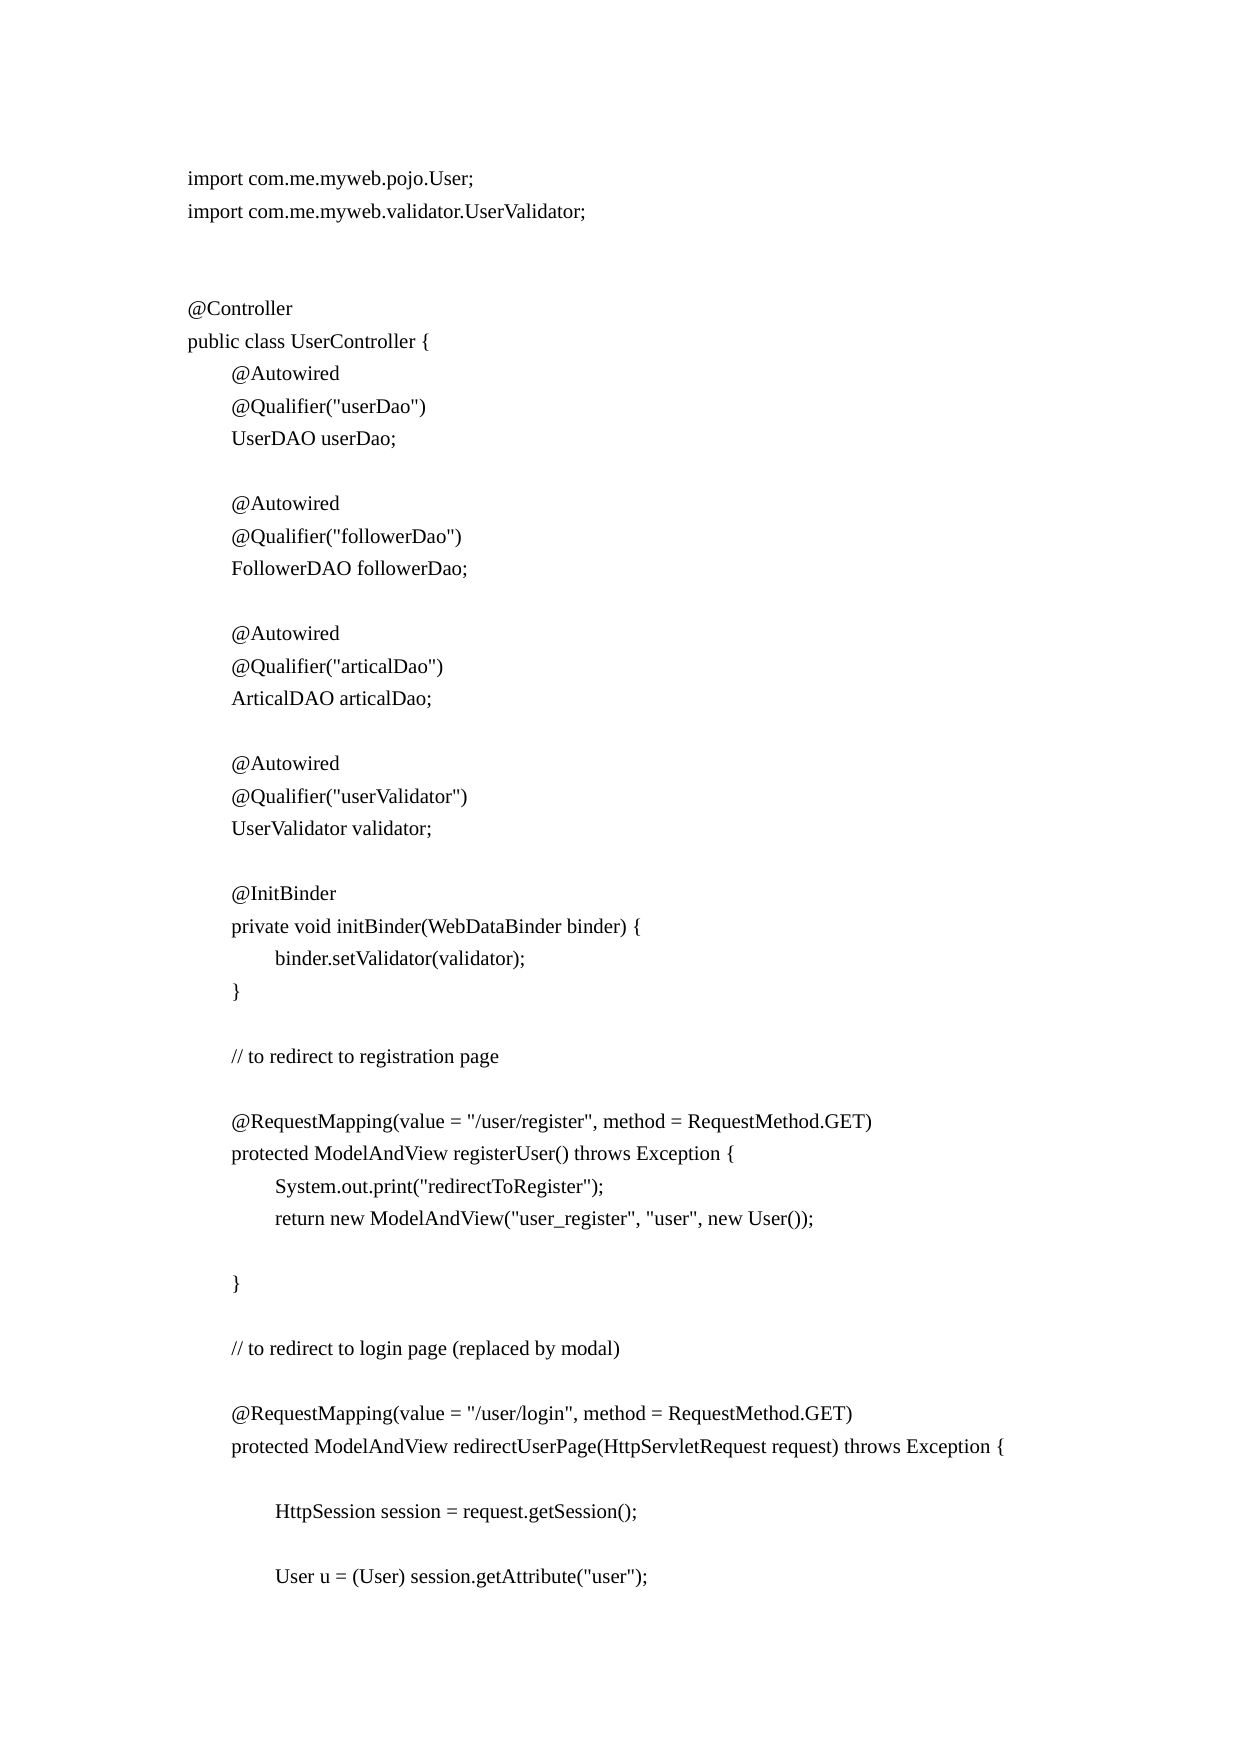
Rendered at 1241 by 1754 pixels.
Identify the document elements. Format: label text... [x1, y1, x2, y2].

text UserDAO userDao; [187, 422, 1053, 454]
text protected ModelAndView registerUser() throws Exception { [187, 1137, 1053, 1169]
text System.out.print("redirectToRegister"); [187, 1169, 1053, 1202]
text @InitBinder [187, 877, 1053, 909]
text import com.me.myweb.pojo.User; [187, 162, 1053, 194]
text @Qualifier("userDao") [187, 389, 1053, 422]
text FollowerDAO followerDao; [187, 552, 1053, 584]
text } [187, 974, 1053, 1007]
text public class UserController { [187, 324, 1053, 357]
text private void initBinder(WebDataBinder binder) { [187, 909, 1053, 942]
text } [187, 1267, 1053, 1299]
text @Controller [187, 292, 1053, 324]
text @Qualifier("followerDao") [187, 519, 1053, 552]
text HttpSession session = request.getSession(); [187, 1494, 1053, 1527]
text protected ModelAndView redirectUserPage(HttpServletRequest request) throws Exception { [187, 1429, 1053, 1462]
text @Autowired [187, 487, 1053, 519]
text // to redirect to login page (replaced by modal) [187, 1332, 1053, 1364]
text User u = (User) session.getAttribute("user"); [187, 1559, 1053, 1592]
text binder.setValidator(validator); [187, 942, 1053, 974]
text @Autowired [187, 617, 1053, 649]
text @Qualifier("articalDao") [187, 649, 1053, 682]
text // to redirect to registration page [187, 1039, 1053, 1072]
text @RequestMapping(value = "/user/register", method = RequestMethod.GET) [187, 1104, 1053, 1137]
text @Autowired [187, 747, 1053, 779]
text UserValidator validator; [187, 812, 1053, 844]
text ArticalDAO articalDao; [187, 682, 1053, 714]
text import com.me.myweb.validator.UserValidator; [187, 194, 1053, 227]
text @Autowired [187, 357, 1053, 389]
text return new ModelAndView("user_register", "user", new User()); [187, 1202, 1053, 1234]
text @RequestMapping(value = "/user/login", method = RequestMethod.GET) [187, 1397, 1053, 1429]
text @Qualifier("userValidator") [187, 779, 1053, 812]
